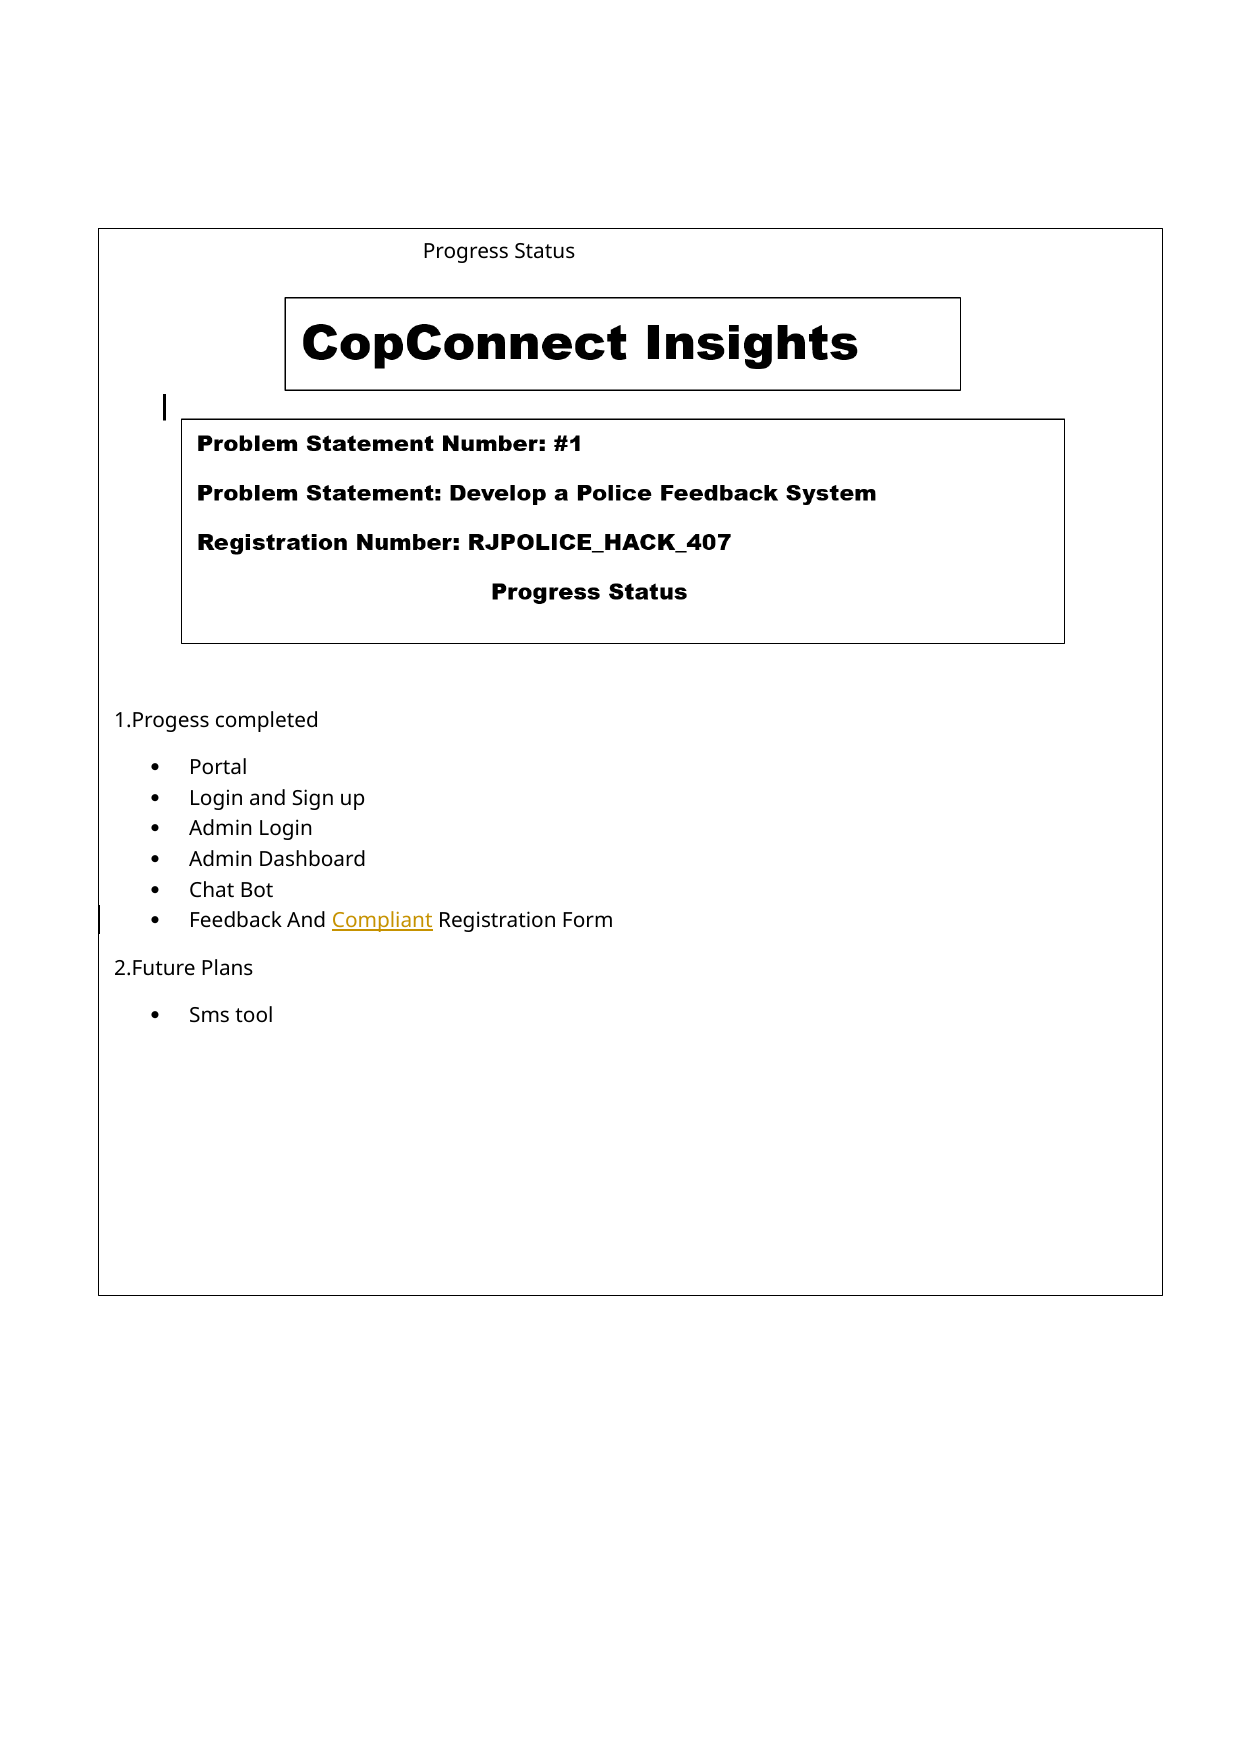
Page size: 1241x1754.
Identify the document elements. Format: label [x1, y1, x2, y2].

picture [113, 266, 1147, 703]
